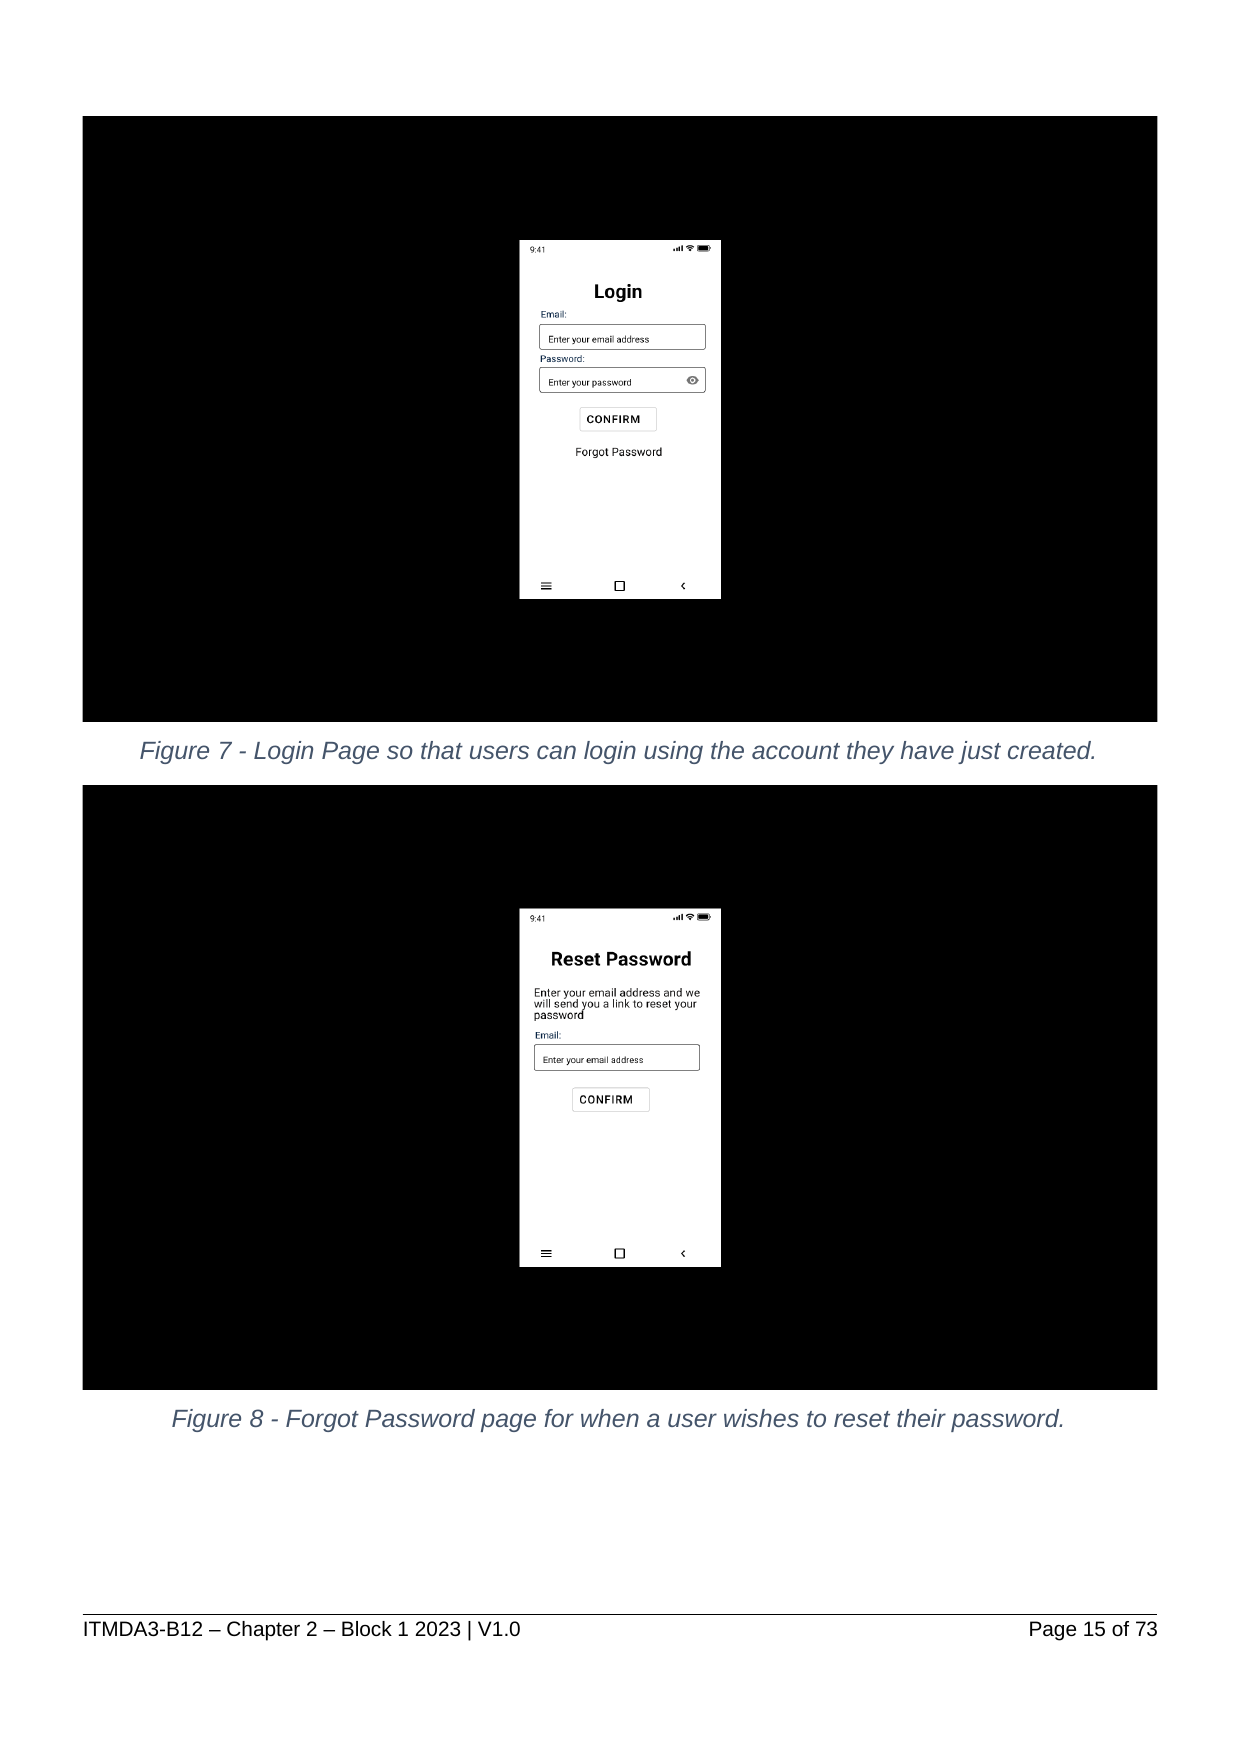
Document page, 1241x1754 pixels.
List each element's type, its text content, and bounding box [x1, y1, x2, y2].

text Figure 8 - Forgot Password page for when a user wishes to reset their password. [83, 1404, 1157, 1433]
picture [82, 785, 1158, 1390]
picture [82, 116, 1158, 722]
text Figure 7 - Login Page so that users can login using the account they have just created. [83, 736, 1157, 764]
